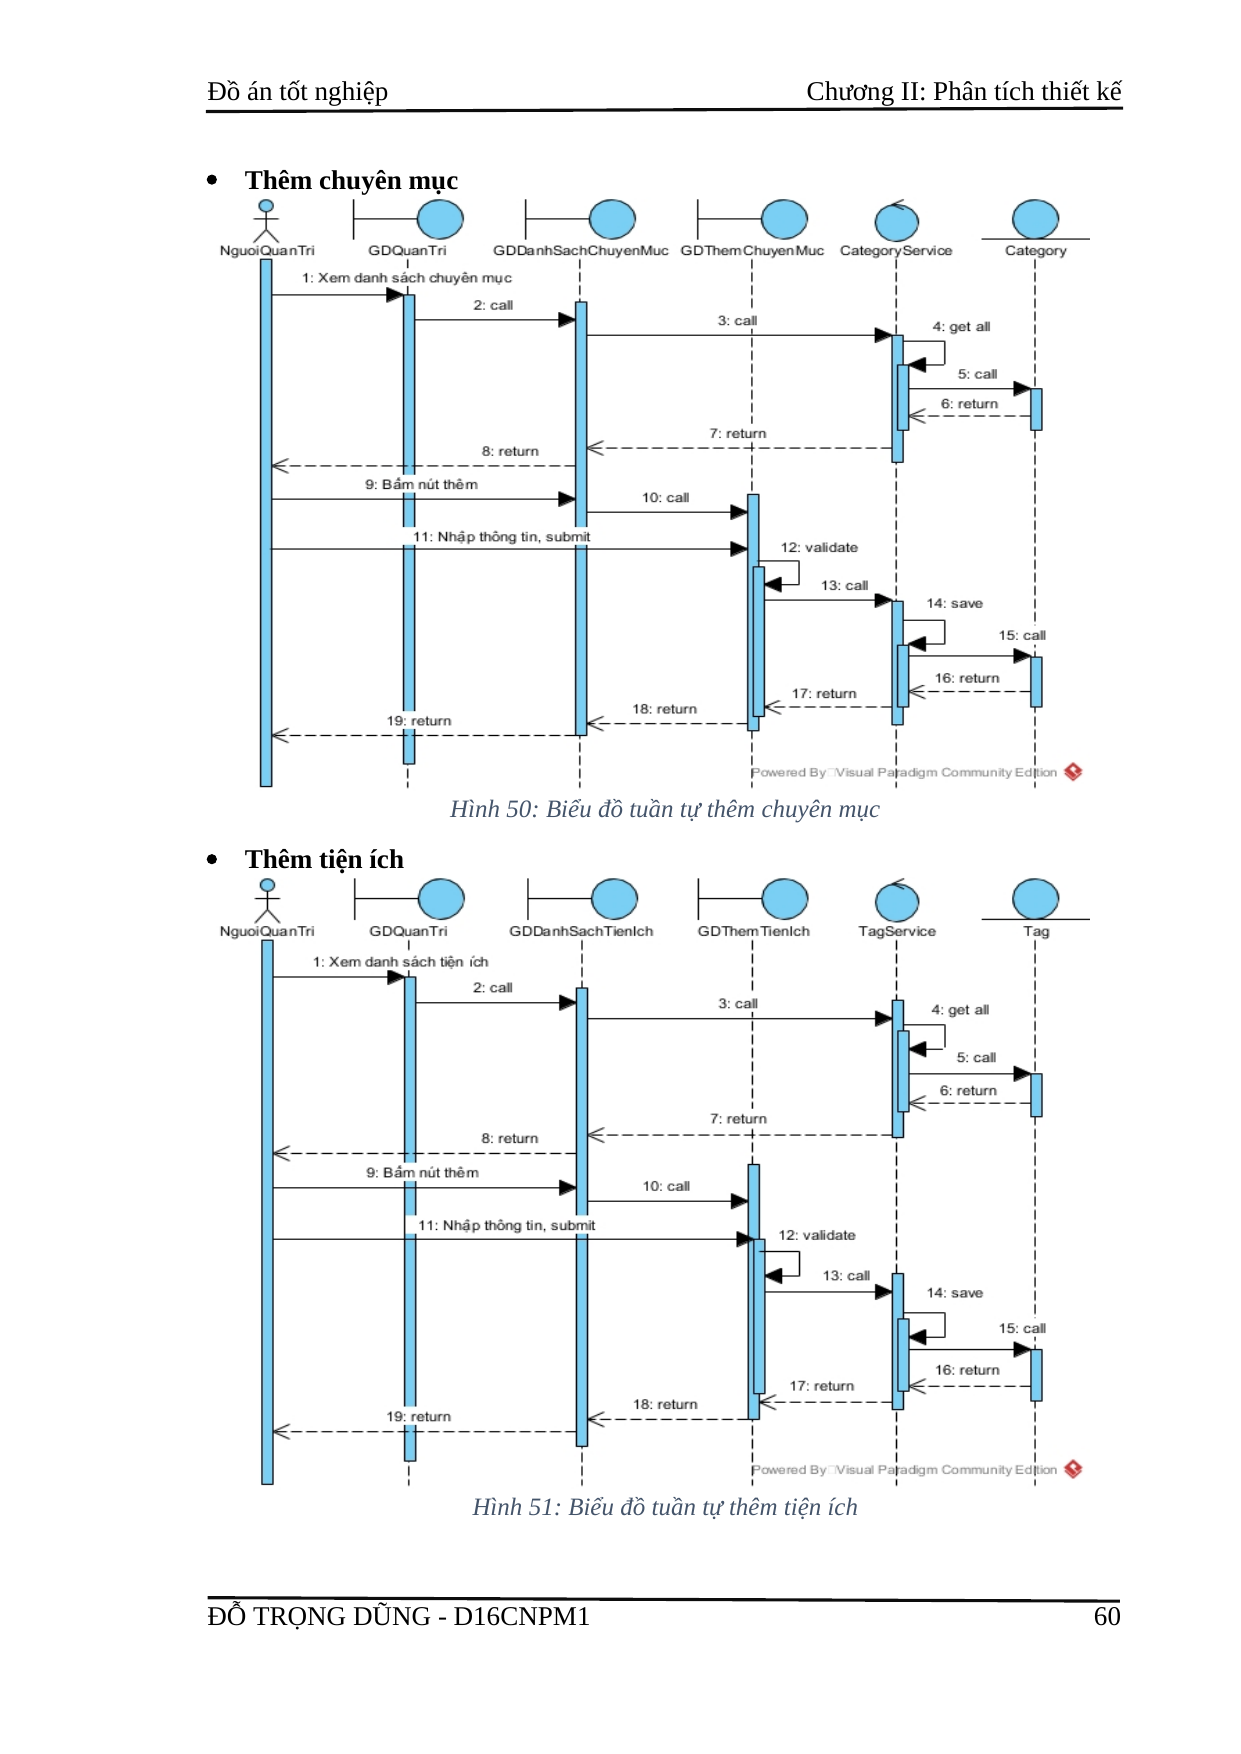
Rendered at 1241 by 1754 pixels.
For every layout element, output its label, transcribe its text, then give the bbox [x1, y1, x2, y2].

picture [207, 877, 1090, 1490]
list Thêm tiện ích [207, 843, 1123, 874]
list Thêm chuyên mục [207, 164, 1123, 195]
picture [207, 197, 1090, 792]
